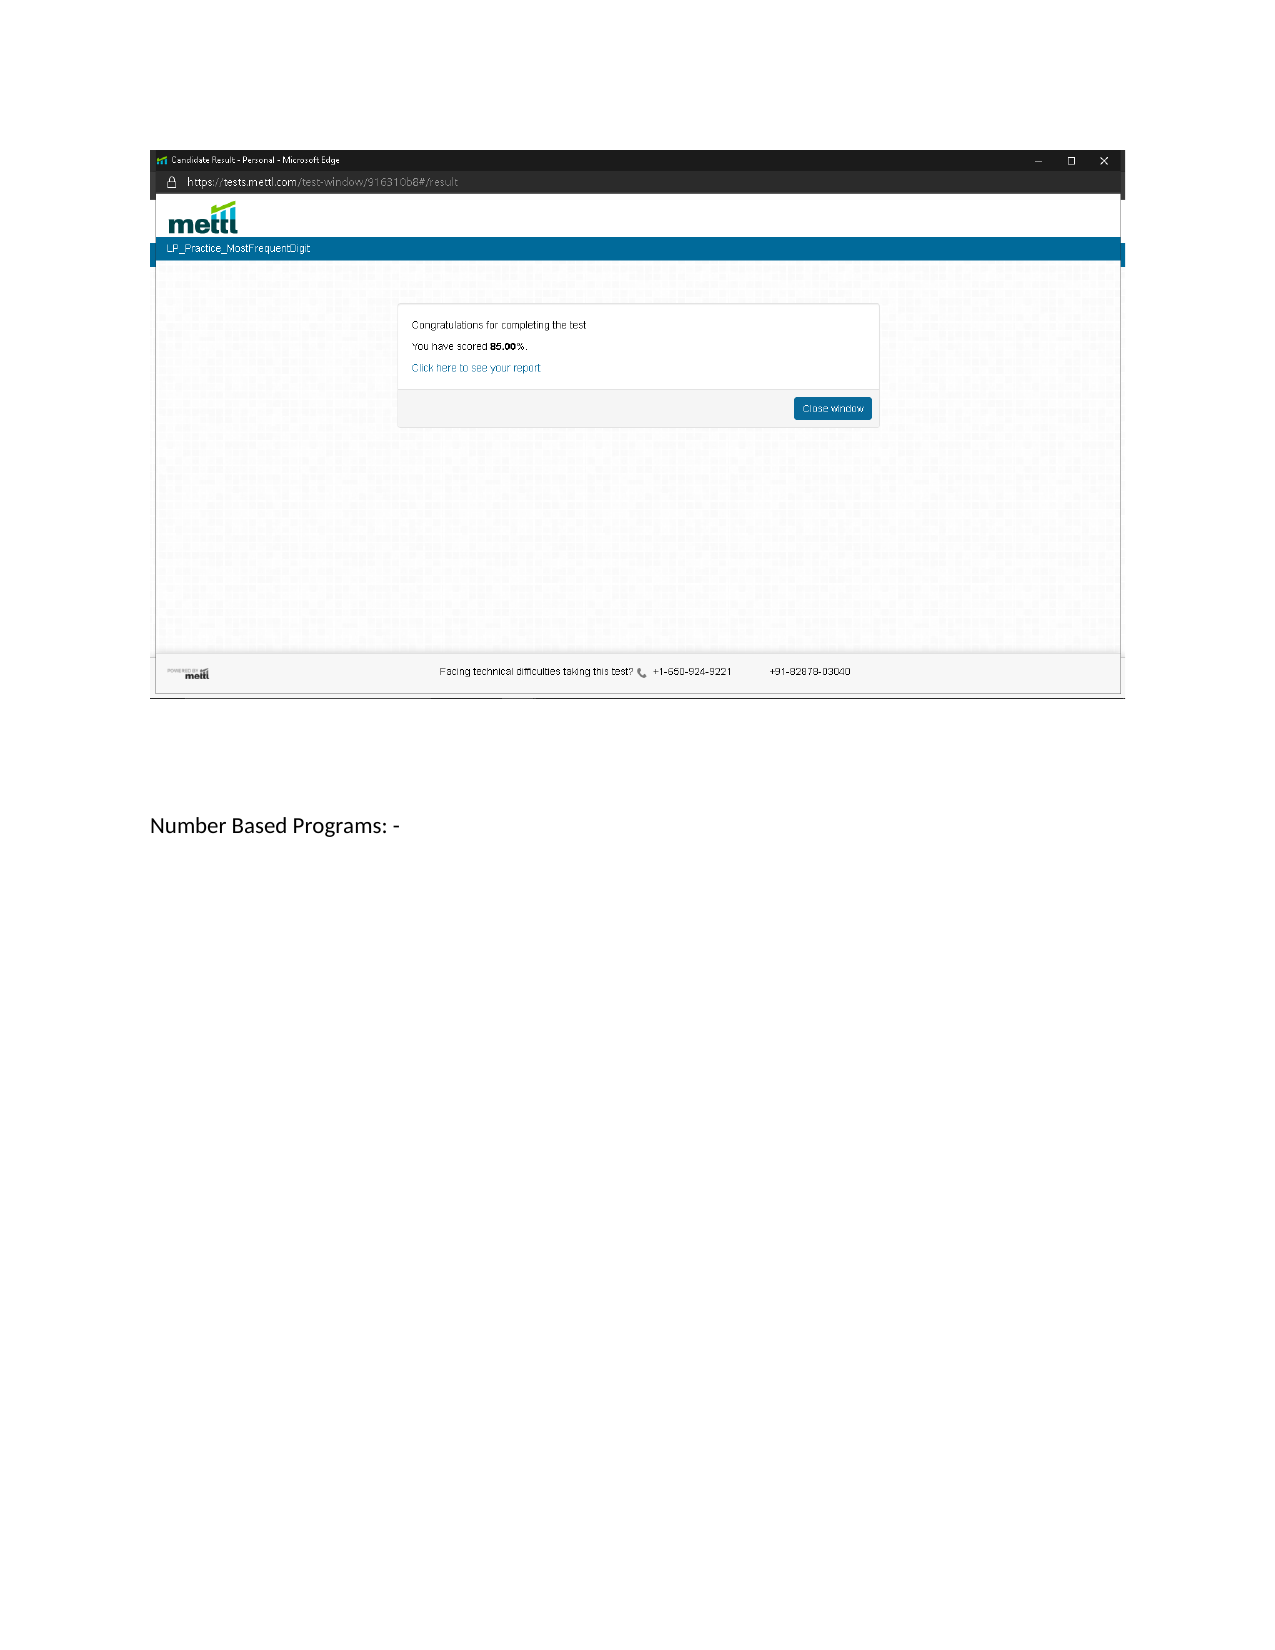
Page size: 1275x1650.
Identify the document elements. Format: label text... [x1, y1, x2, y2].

picture [150, 150, 1125, 242]
text Number Based Programs: - [150, 811, 1125, 839]
picture [150, 261, 1125, 699]
